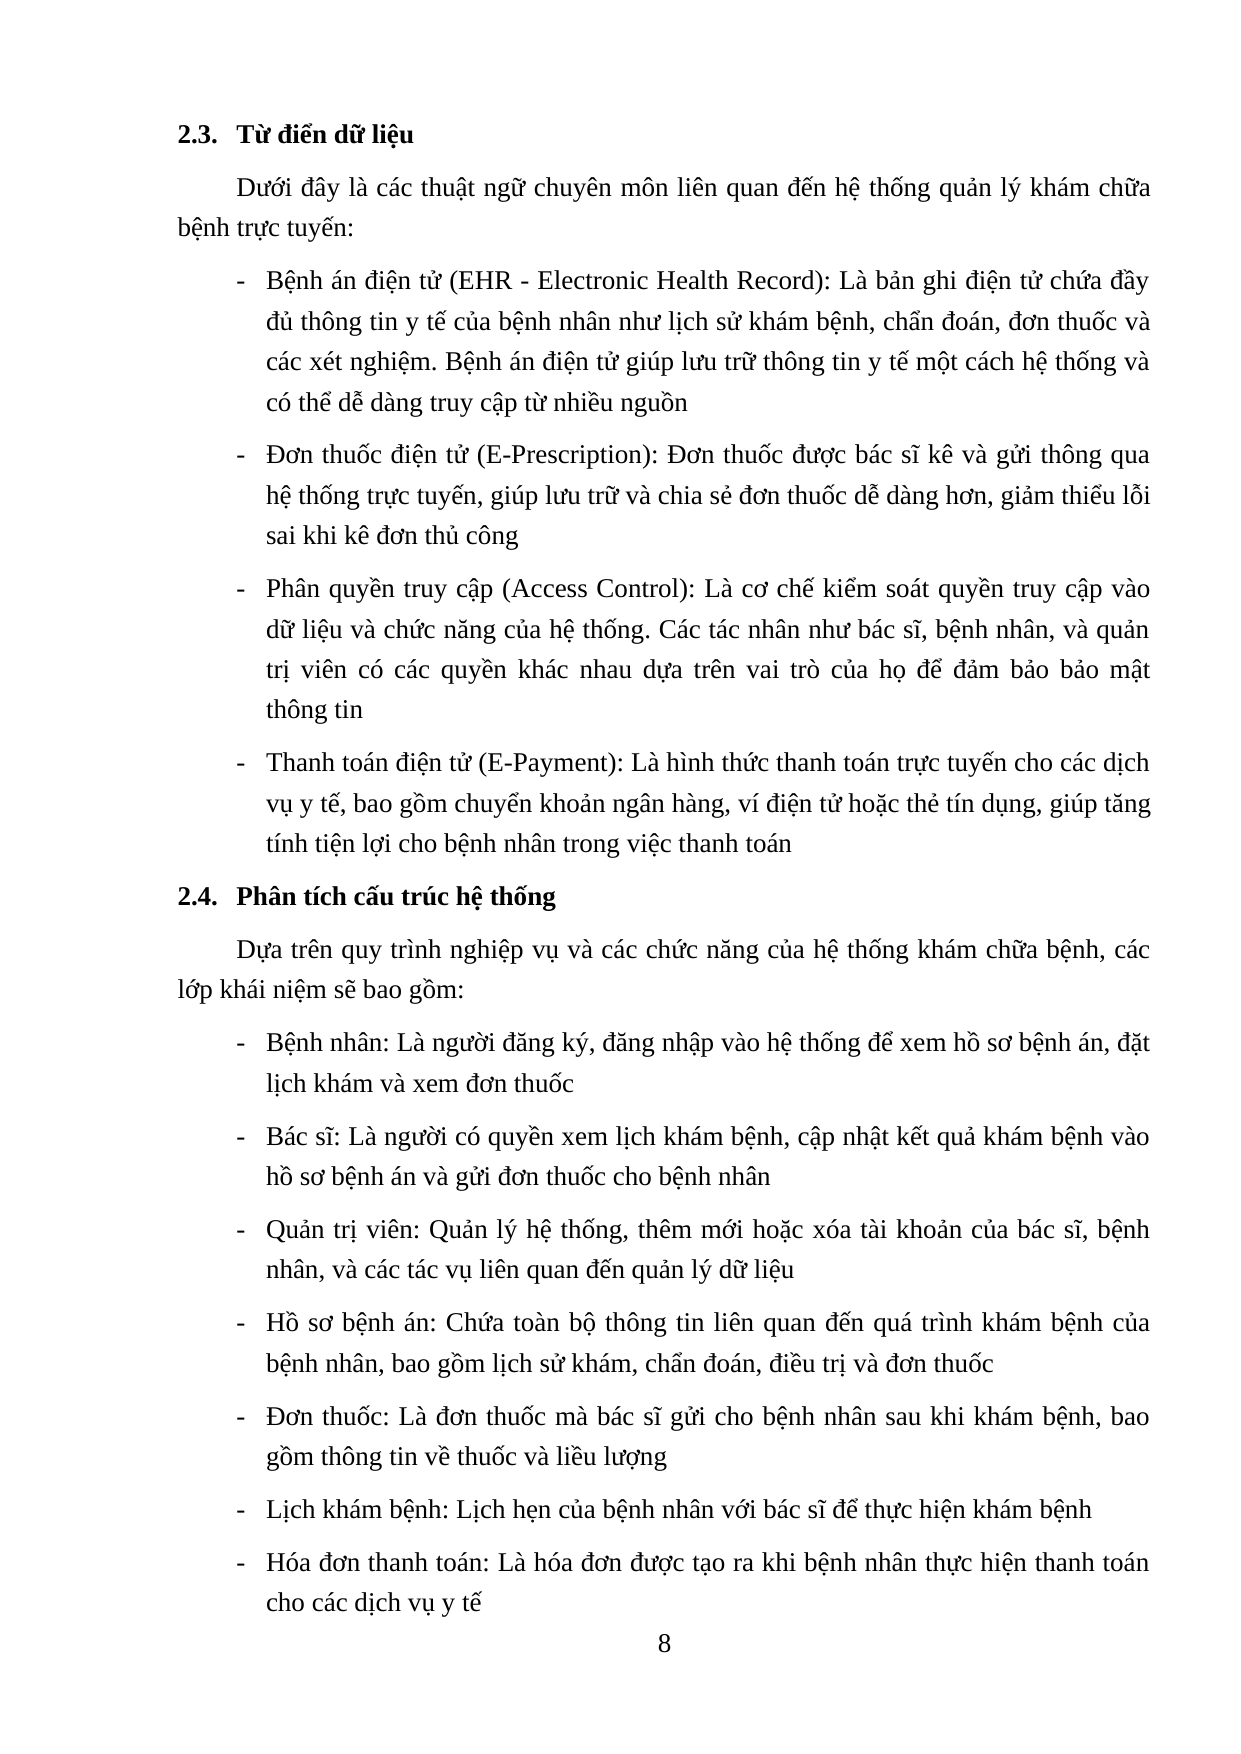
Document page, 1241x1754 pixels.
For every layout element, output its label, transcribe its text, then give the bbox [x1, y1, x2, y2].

text Bệnh nhân: Là người đăng ký, đăng nhập vào hệ thống để xem hồ sơ bệnh án, đặt lịch khám và xem đơn thuốc [236, 1026, 1152, 1098]
text Bác sĩ: Là người có quyền xem lịch khám bệnh, cập nhật kết quả khám bệnh vào hồ sơ bệnh án và gửi đơn thuốc cho bệnh nhân [236, 1120, 1152, 1191]
text Thanh toán điện tử (E-Payment): Là hình thức thanh toán trực tuyến cho các dịch vụ y tế, bao gồm chuyển khoản ngân hàng, ví điện tử hoặc thẻ tín dụng, giúp tăng tính tiện lợi cho bệnh nhân trong việc thanh toán [236, 746, 1152, 858]
text Lịch khám bệnh: Lịch hẹn của bệnh nhân với bác sĩ để thực hiện khám bệnh [236, 1493, 1152, 1524]
subtitle Phân tích cấu trúc hệ thống [177, 880, 1152, 911]
text Dựa trên quy trình nghiệp vụ và các chức năng của hệ thống khám chữa bệnh, các lớp khái niệm sẽ bao gồm: [177, 933, 1152, 1005]
text Bệnh án điện tử (EHR - Electronic Health Record): Là bản ghi điện tử chứa đầy đủ thông tin y tế của bệnh nhân như lịch sử khám bệnh, chẩn đoán, đơn thuốc và các xét nghiệm. Bệnh án điện tử giúp lưu trữ thông tin y tế một cách hệ thống và có thể dễ dàng truy cập từ nhiều nguồn [236, 264, 1152, 417]
text Quản trị viên: Quản lý hệ thống, thêm mới hoặc xóa tài khoản của bác sĩ, bệnh nhân, và các tác vụ liên quan đến quản lý dữ liệu [236, 1213, 1152, 1285]
text Hóa đơn thanh toán: Là hóa đơn được tạo ra khi bệnh nhân thực hiện thanh toán cho các dịch vụ y tế [236, 1546, 1152, 1618]
text Hồ sơ bệnh án: Chứa toàn bộ thông tin liên quan đến quá trình khám bệnh của bệnh nhân, bao gồm lịch sử khám, chẩn đoán, điều trị và đơn thuốc [236, 1306, 1152, 1378]
subtitle Từ điển dữ liệu [177, 118, 1152, 149]
text Dưới đây là các thuật ngữ chuyên môn liên quan đến hệ thống quản lý khám chữa bệnh trực tuyến: [177, 171, 1152, 243]
text Đơn thuốc: Là đơn thuốc mà bác sĩ gửi cho bệnh nhân sau khi khám bệnh, bao gồm thông tin về thuốc và liều lượng [236, 1400, 1152, 1471]
text Đơn thuốc điện tử (E-Prescription): Đơn thuốc được bác sĩ kê và gửi thông qua hệ thống trực tuyến, giúp lưu trữ và chia sẻ đơn thuốc dễ dàng hơn, giảm thiểu lỗi sai khi kê đơn thủ công [236, 438, 1152, 551]
text Phân quyền truy cập (Access Control): Là cơ chế kiểm soát quyền truy cập vào dữ liệu và chức năng của hệ thống. Các tác nhân như bác sĩ, bệnh nhân, và quản trị viên có các quyền khác nhau dựa trên vai trò của họ để đảm bảo bảo mật thông tin [236, 572, 1152, 725]
